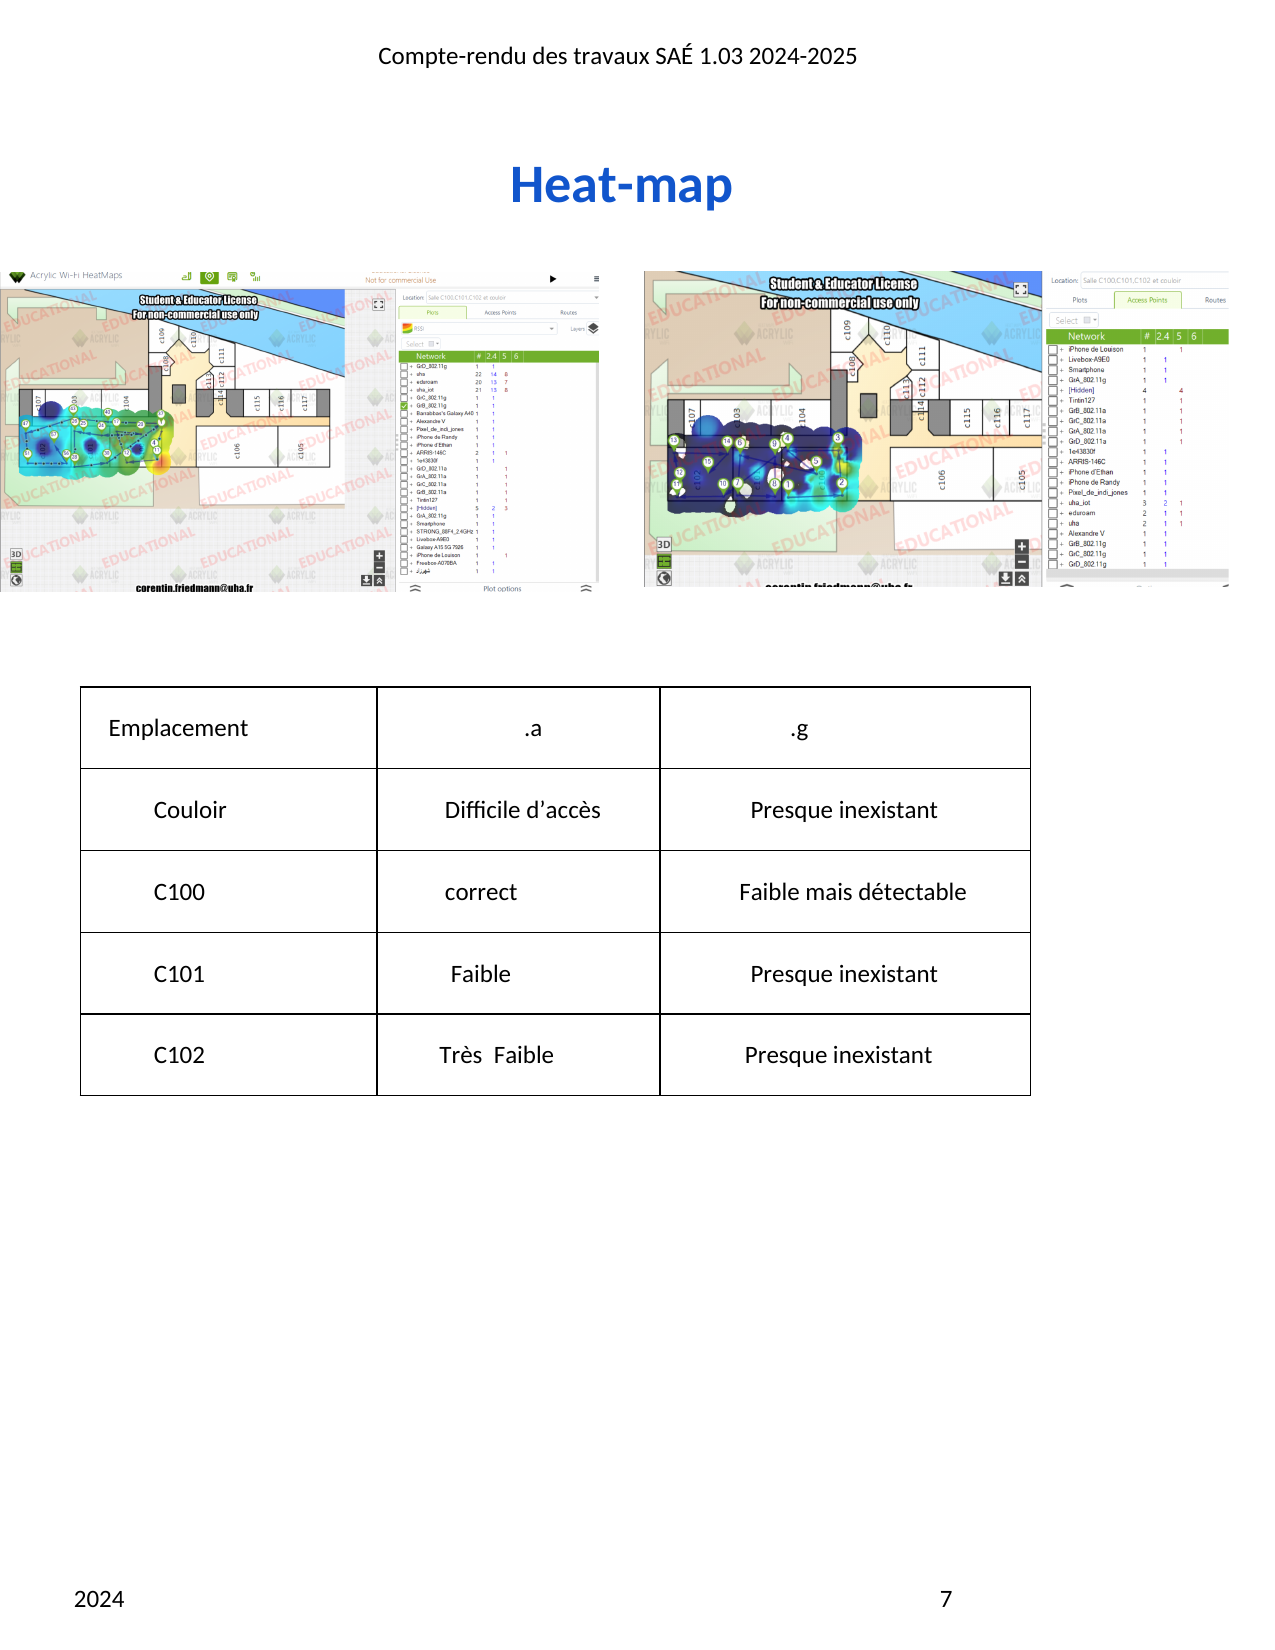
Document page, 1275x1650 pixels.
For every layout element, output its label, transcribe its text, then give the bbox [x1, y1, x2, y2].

table_cell Presque inexistant [661, 1015, 1030, 1095]
table_header Emplacement [81, 688, 376, 768]
picture [644, 271, 1229, 587]
table_header .a [378, 688, 659, 768]
table_cell Couloir [81, 769, 376, 850]
table_cell Faible [378, 933, 659, 1013]
table_cell Difficile d’accès [378, 769, 659, 850]
table_header .g [661, 688, 1030, 768]
table_cell C101 [81, 933, 376, 1013]
table_cell Presque inexistant [661, 933, 1030, 1013]
table_cell correct [378, 851, 659, 932]
table_cell C100 [81, 851, 376, 932]
table_cell Presque inexistant [661, 769, 1030, 850]
picture [0, 272, 599, 592]
table_cell Très Faible [378, 1015, 659, 1095]
title Heat-map [44, 150, 1200, 216]
table_cell C102 [81, 1015, 376, 1095]
table_cell Faible mais détectable [661, 851, 1030, 932]
